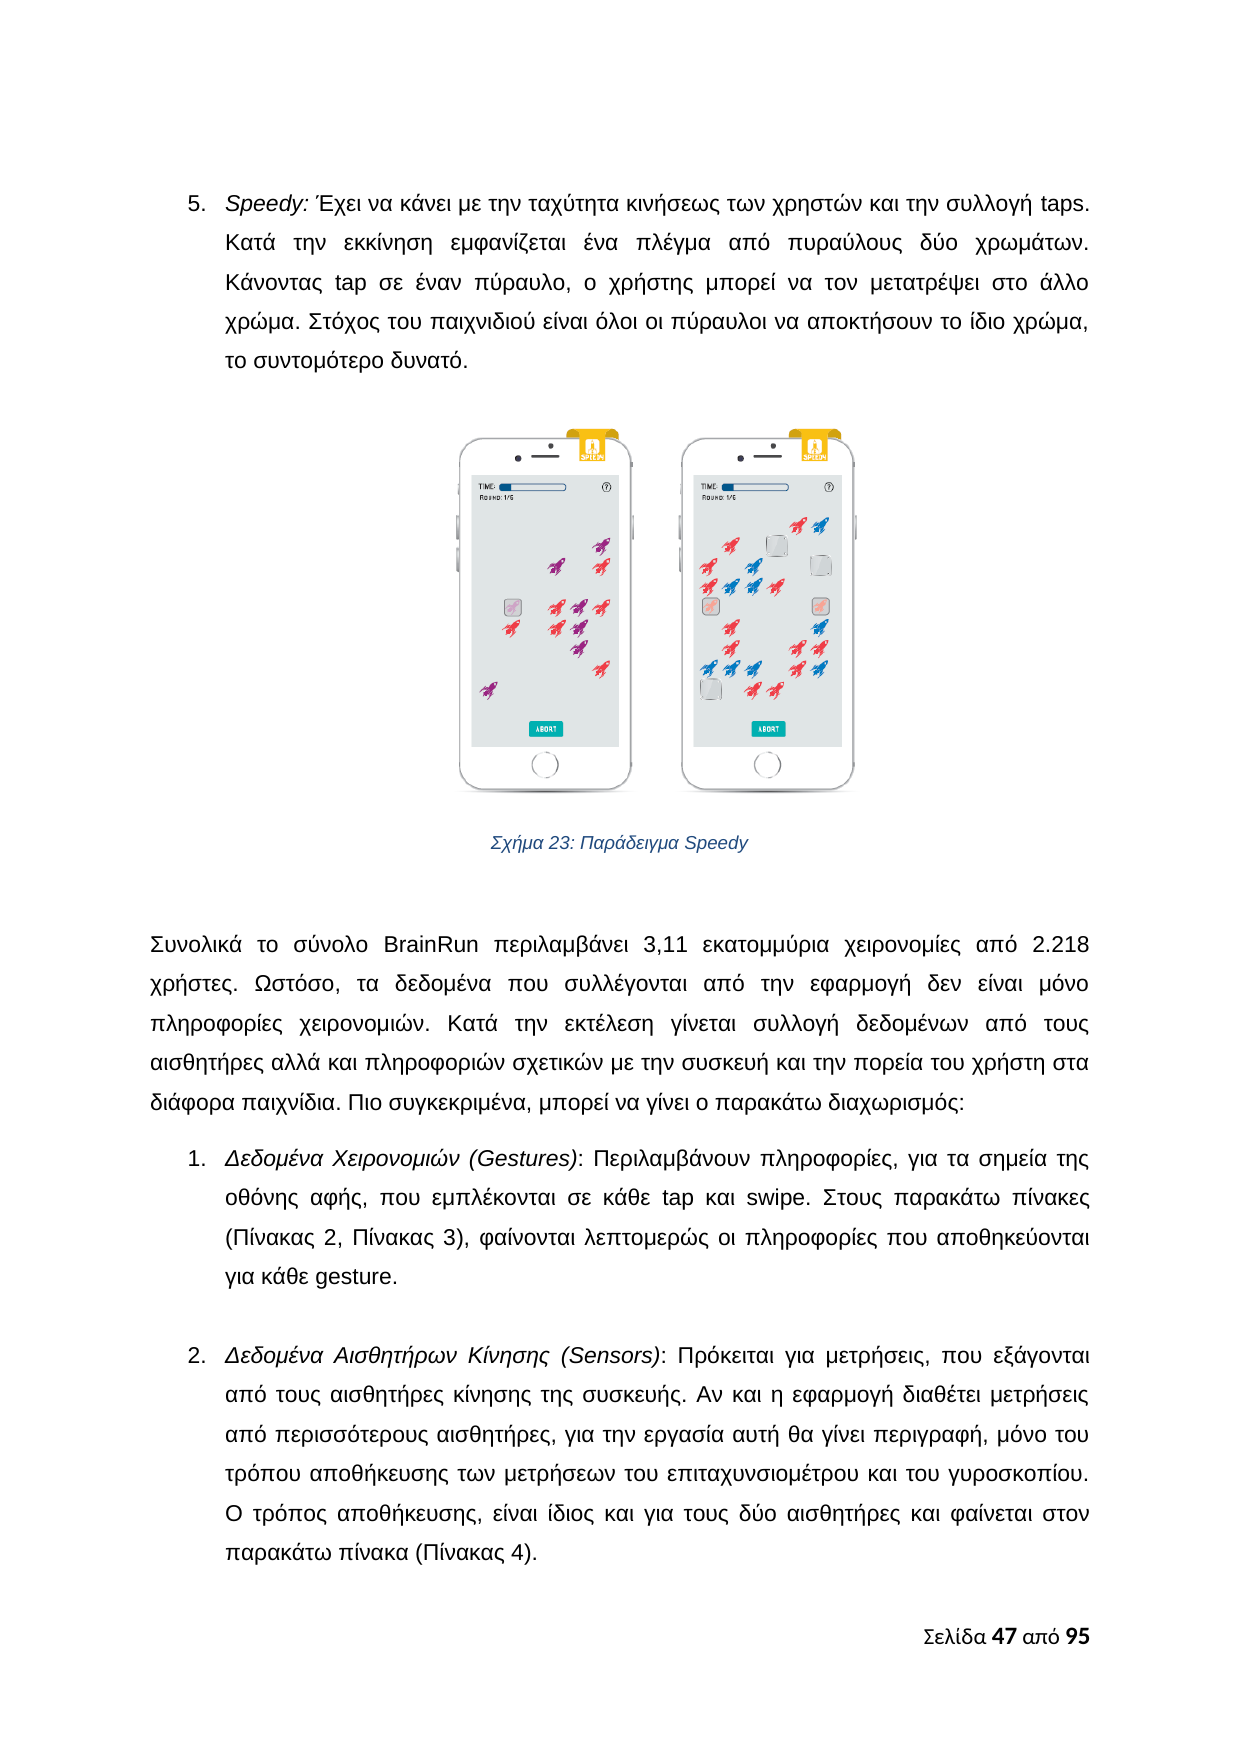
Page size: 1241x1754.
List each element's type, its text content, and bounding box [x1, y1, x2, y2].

text Συνολικά το σύνολο BrainRun περιλαμβάνει 3,11 εκατομμύρια χειρονομίες από 2.218 χρήστες. Ωστόσο, τα δεδομένα που συλλέγονται από την εφαρμογή δεν είναι μόνο πληροφορίες χειρονομιών. Κατά την εκτέλεση γίνεται συλλογή δεδομένων από τους αισθητήρες αλλά και πληροφοριών σχετικών με την συσκευή και την πορεία του χρήστη στα διάφορα παιχνίδια. Πιο συγκεκριμένα, μπορεί να γίνει ο παρακάτω διαχωρισμός: [150, 931, 1090, 1115]
text Σχήμα 23: Παράδειγμα Speedy [150, 832, 1090, 853]
list Speedy: Έχει να κάνει με την ταχύτητα κινήσεως των χρηστών και την συλλογή taps. Κατά την εκκίνηση εμφανίζεται ένα πλέγμα από πυραύλους δύο χρωμάτων. Κάνοντας tap σε έναν πύραυλο, ο χρήστης μπορεί να τον μετατρέψει στο άλλο χρώμα. Στόχος του παιχνιδιού είναι όλοι οι πύραυλοι να αποκτήσουν το ίδιο χρώμα, το συντομότερο δυνατό. [187, 189, 1090, 374]
list Δεδομένα Χειρονομιών (Gestures): Περιλαμβάνουν πληροφορίες, για τα σημεία της οθόνης αφής, που εμπλέκονται σε κάθε tap και swipe. Στους παρακάτω πίνακες (Πίνακας 2, Πίνακας 3), φαίνονται λεπτομερώς οι πληροφορίες που αποθηκεύονται για κάθε gesture. [187, 1144, 1090, 1289]
list Δεδομένα Αισθητήρων Κίνησης (Sensors): Πρόκειται για μετρήσεις, που εξάγονται από τους αισθητήρες κίνησης της συσκευής. Αν και η εφαρμογή διαθέτει μετρήσεις από περισσότερους αισθητήρες, για την εργασία αυτή θα γίνει περιγραφή, μόνο του τρόπου αποθήκευσης των μετρήσεων του επιταχυνσιομέτρου και του γυροσκοπίου. Ο τρόπος αποθήκευσης, είναι ίδιος και για τους δύο αισθητήρες και φαίνεται στον παρακάτω πίνακα (Πίνακας 4). [187, 1342, 1090, 1566]
picture [453, 426, 862, 802]
